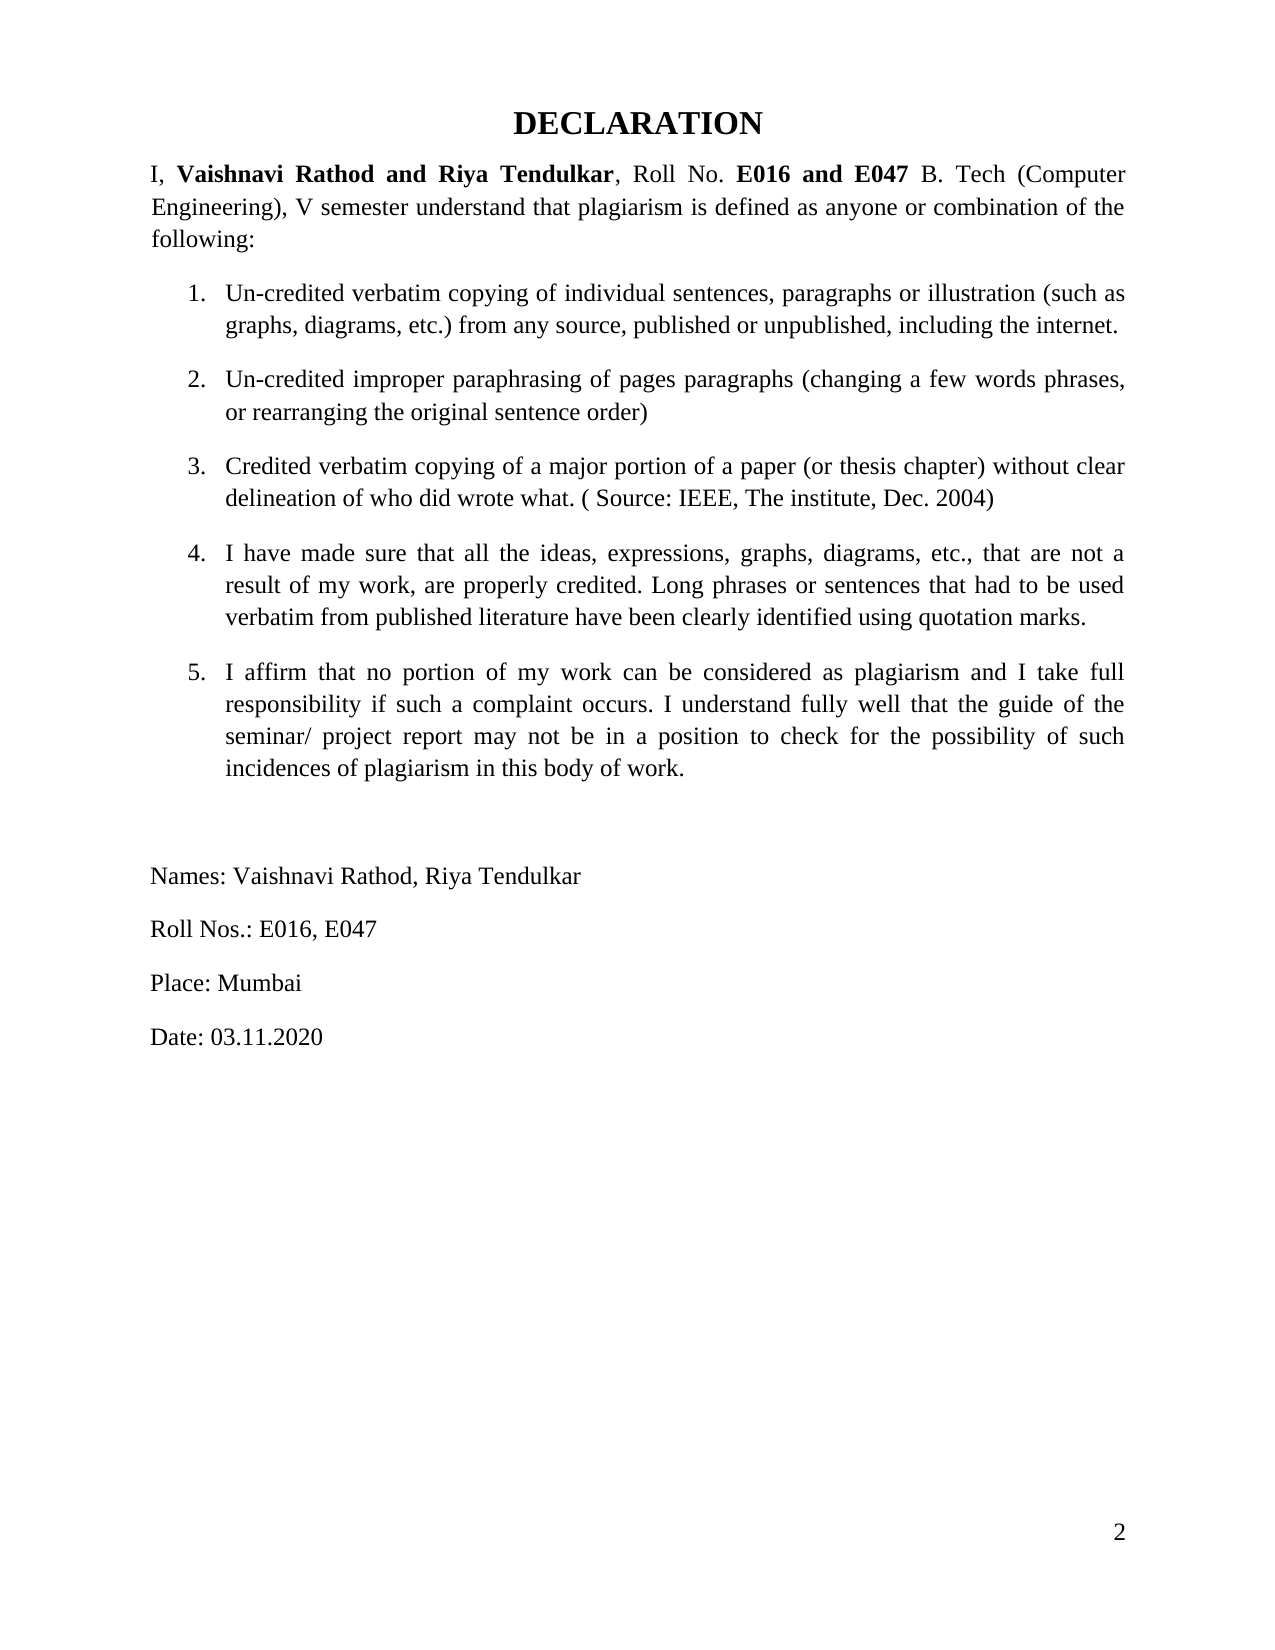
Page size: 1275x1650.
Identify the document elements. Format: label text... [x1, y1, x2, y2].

list Credited verbatim copying of a major portion of a paper (or thesis chapter) without clear delineation of who did wrote what. ( Source: IEEE, The institute, Dec. 2004) [187, 451, 1126, 512]
text Date: 03.11.2020 [150, 1022, 1126, 1051]
text Names: Vaishnavi Rathod, Riya Tendulkar [150, 861, 1126, 889]
list I affirm that no portion of my work can be considered as plagiarism and I take full responsibility if such a complaint occurs. I understand fully well that the guide of the seminar/ project report may not be in a position to check for the possibility of such incidences of plagiarism in this body of work. [187, 657, 1126, 782]
list Un-credited improper paraphrasing of pages paragraphs (changing a few words phrases, or rearranging the original sentence order) [187, 364, 1126, 425]
list I have made sure that all the ideas, expressions, graphs, diagrams, etc., that are not a result of my work, are properly credited. Long phrases or sentences that had to be used verbatim from published literature have been clearly identified using quotation marks. [187, 538, 1126, 631]
text Place: Mumbai [150, 968, 1126, 997]
subtitle DECLARATION [150, 103, 1126, 142]
text Roll Nos.: E016, E047 [150, 914, 1126, 943]
text I, Vaishnavi Rathod and Riya Tendulkar, Roll No. E016 and E047 B. Tech (Computer Engineering), V semester understand that plagiarism is defined as anyone or combination of the following: [150, 159, 1126, 253]
list Un-credited verbatim copying of individual sentences, paragraphs or illustration (such as graphs, diagrams, etc.) from any source, published or unpublished, including the internet. [187, 278, 1126, 339]
